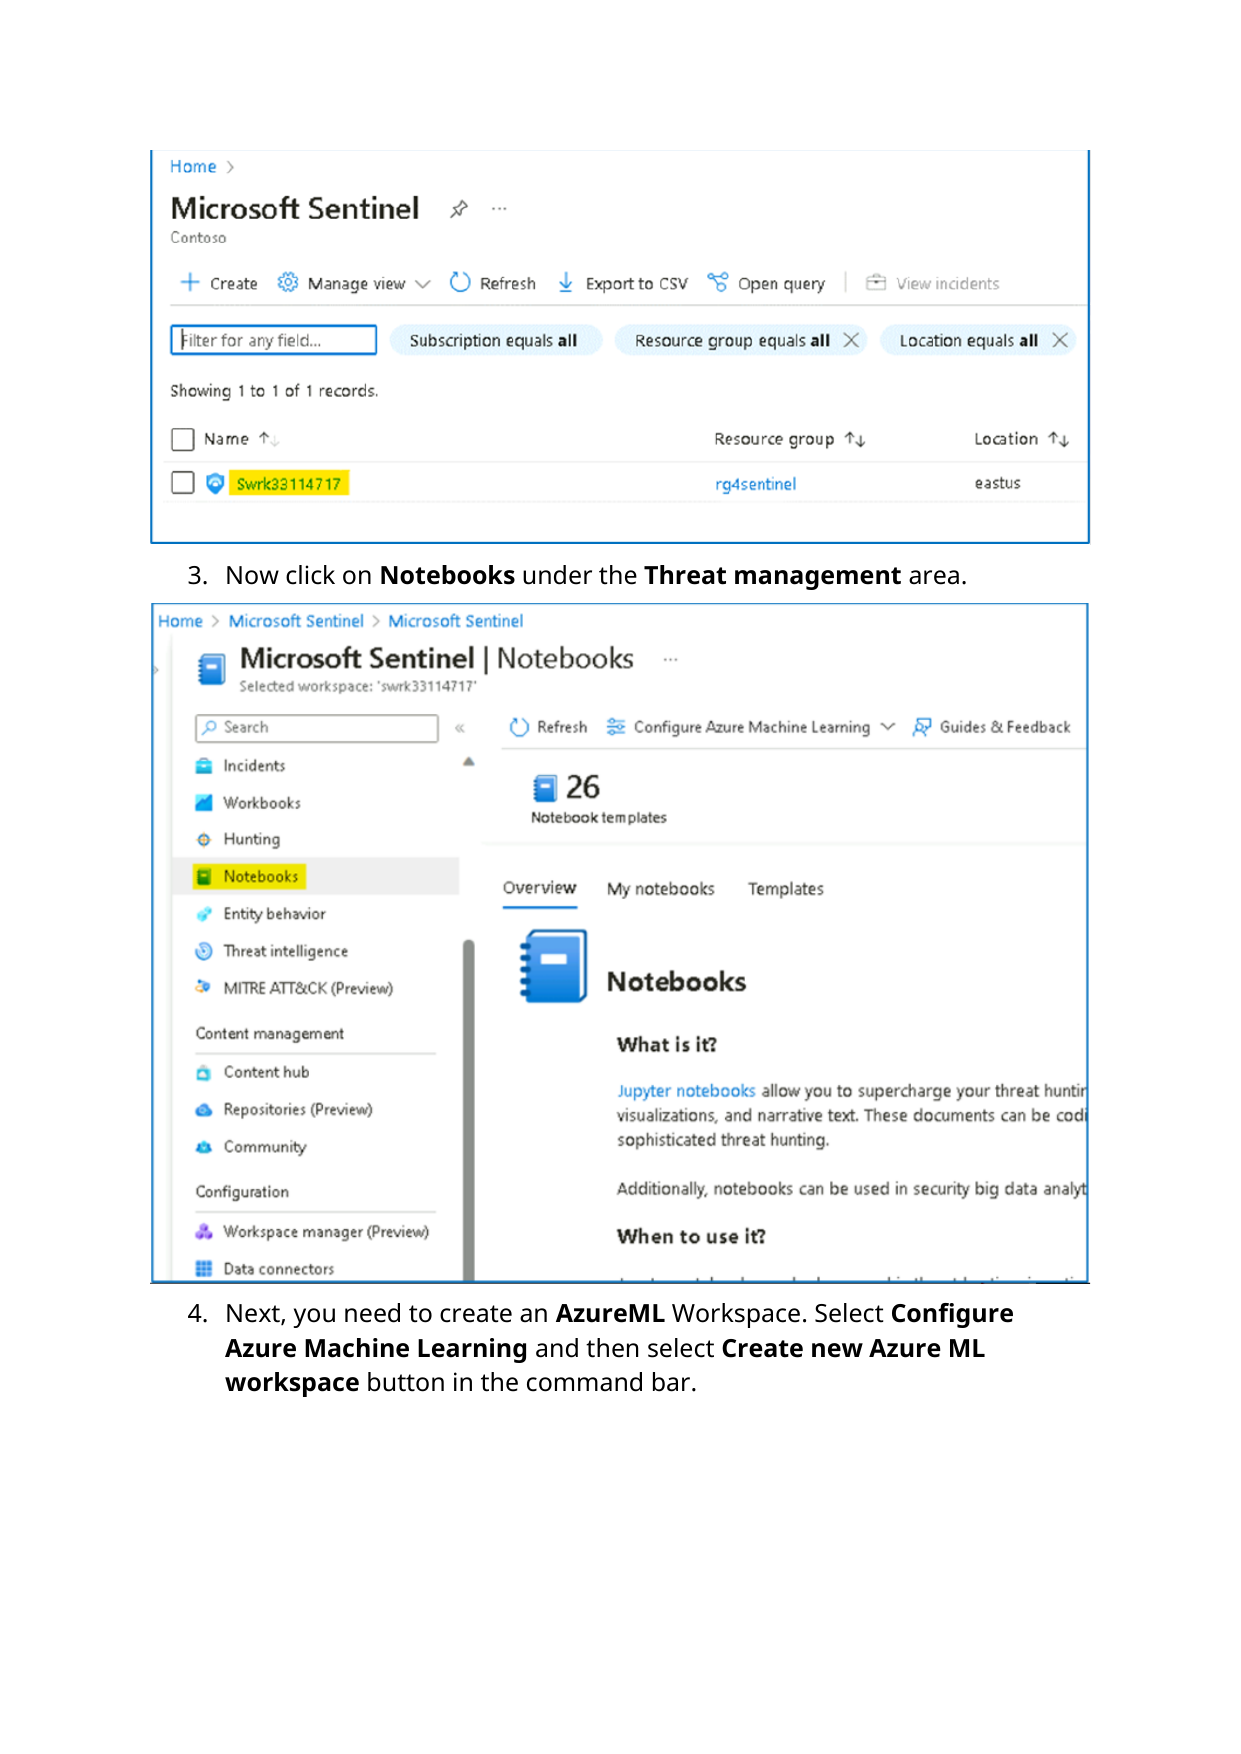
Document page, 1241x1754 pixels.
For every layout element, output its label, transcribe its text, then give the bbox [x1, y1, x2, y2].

picture [150, 150, 1091, 545]
list Now click on Notebooks under the Threat management area. [187, 557, 1090, 591]
list Next, you need to create an AzureML Workspace. Select Configure Azure Machine Learning and then select Create new Azure ML workspace button in the command bar. [187, 1296, 1090, 1398]
picture [150, 603, 1091, 1284]
